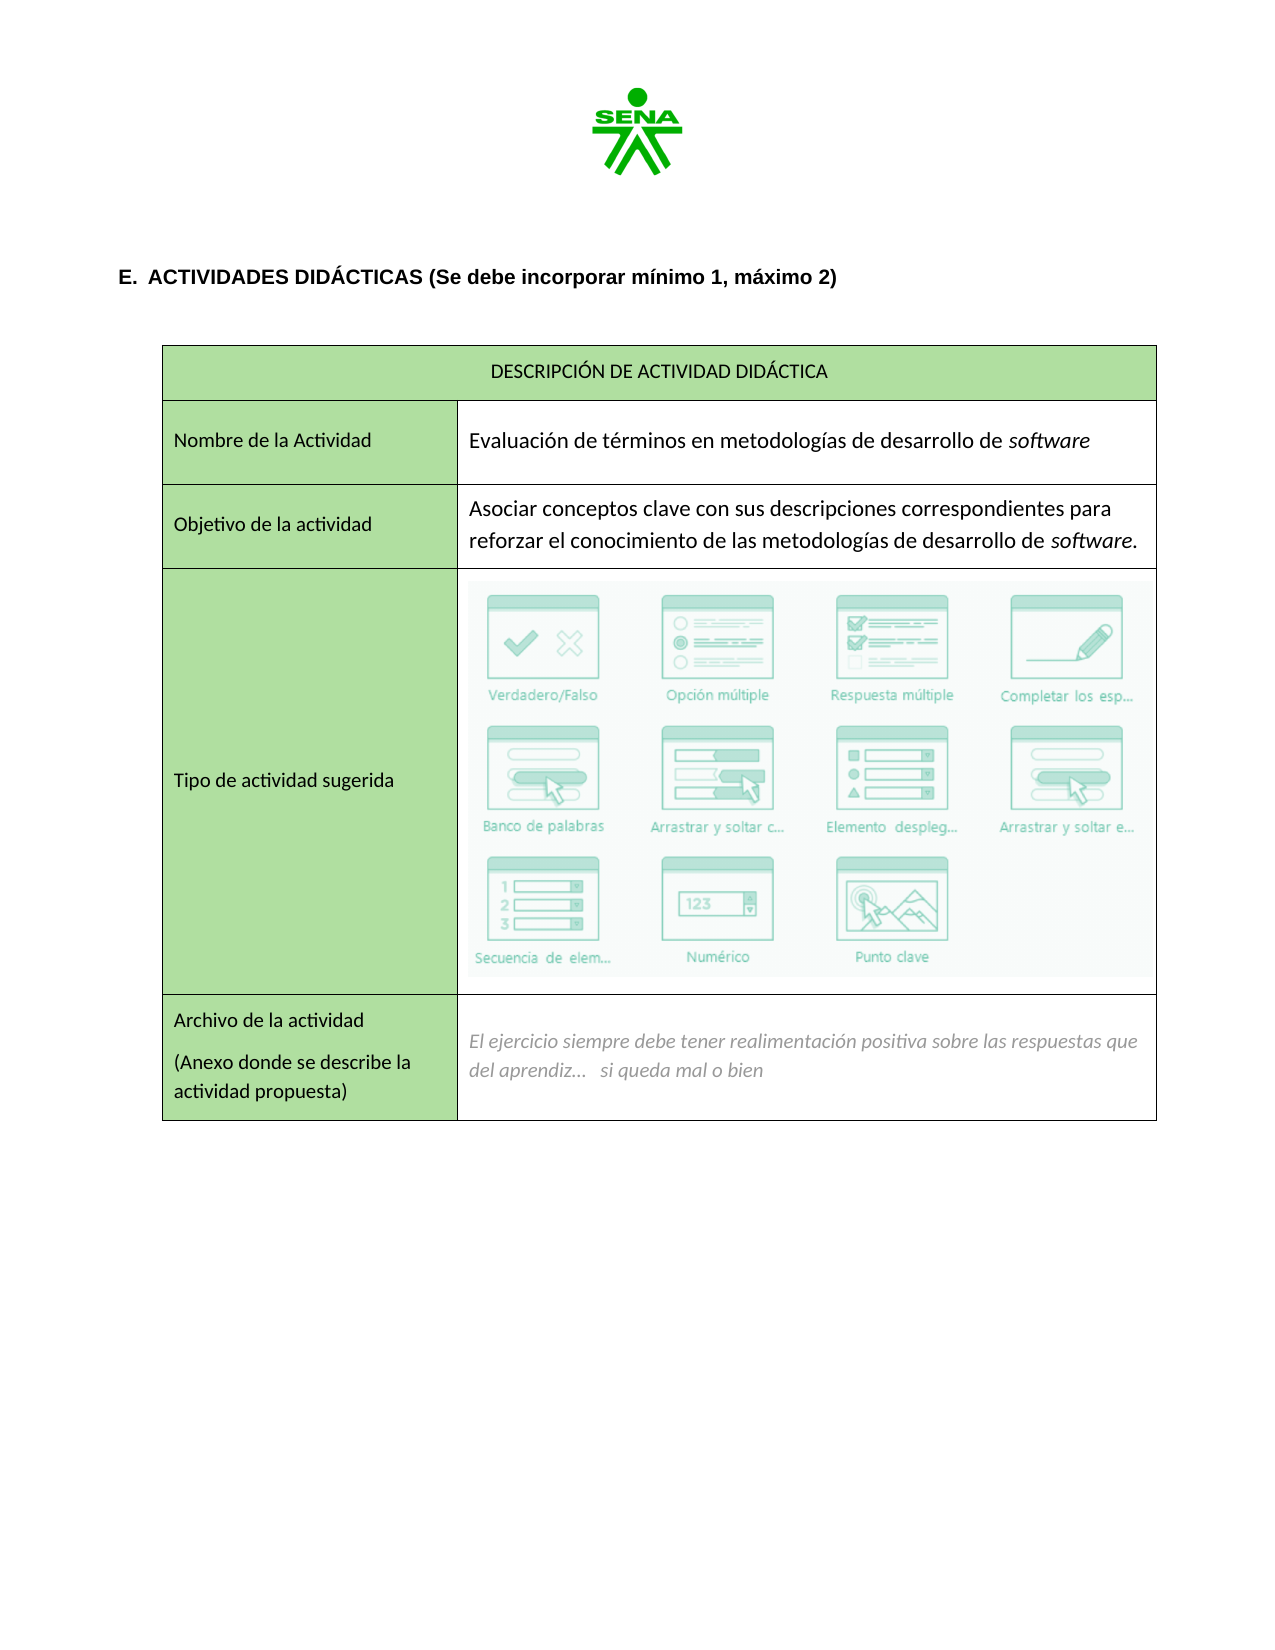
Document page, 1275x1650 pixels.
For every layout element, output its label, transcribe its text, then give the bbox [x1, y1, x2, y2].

table_cell Archivo de la actividad (Anexo donde se describe la actividad propuesta) [163, 995, 457, 1120]
table_cell Asociar conceptos clave con sus descripciones correspondientes para reforzar el conocimiento de las metodologías de desarrollo de software. [458, 485, 1156, 568]
table_cell Evaluación de términos en metodologías de desarrollo de software [458, 401, 1156, 484]
table_cell [458, 569, 1156, 994]
table_cell El ejercicio siempre debe tener realimentación positiva sobre las respuestas que del aprendiz… si queda mal o bien [458, 995, 1156, 1120]
table_cell Objetivo de la actividad [163, 485, 457, 568]
table_cell Nombre de la Actividad [163, 401, 457, 484]
table_cell Tipo de actividad sugerida [163, 569, 457, 994]
list ACTIVIDADES DIDÁCTICAS (Se debe incorporar mínimo 1, máximo 2) [118, 265, 1157, 289]
table_header DESCRIPCIÓN DE ACTIVIDAD DIDÁCTICA [163, 346, 1156, 400]
picture [592, 87, 683, 176]
